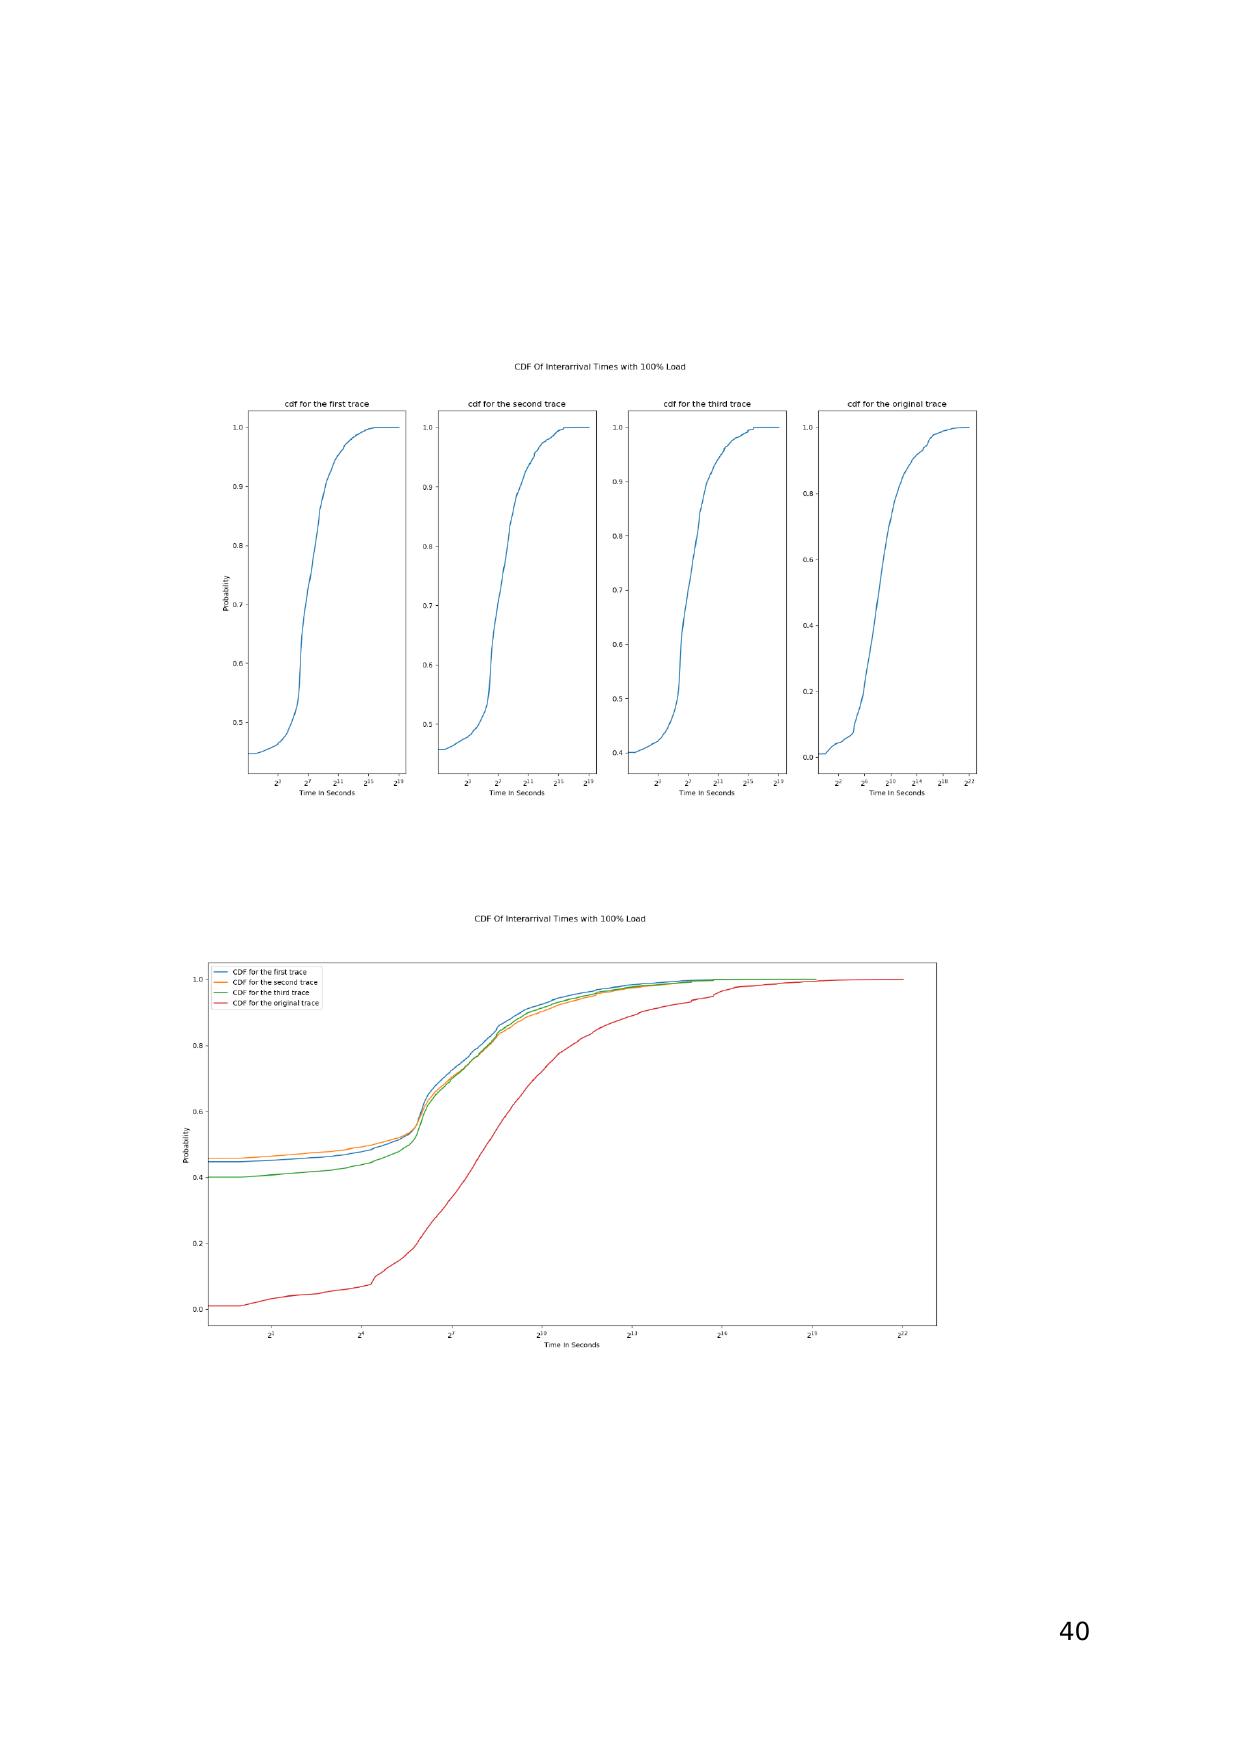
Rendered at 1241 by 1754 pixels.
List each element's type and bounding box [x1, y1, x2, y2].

picture [171, 906, 954, 1377]
picture [130, 354, 1070, 825]
